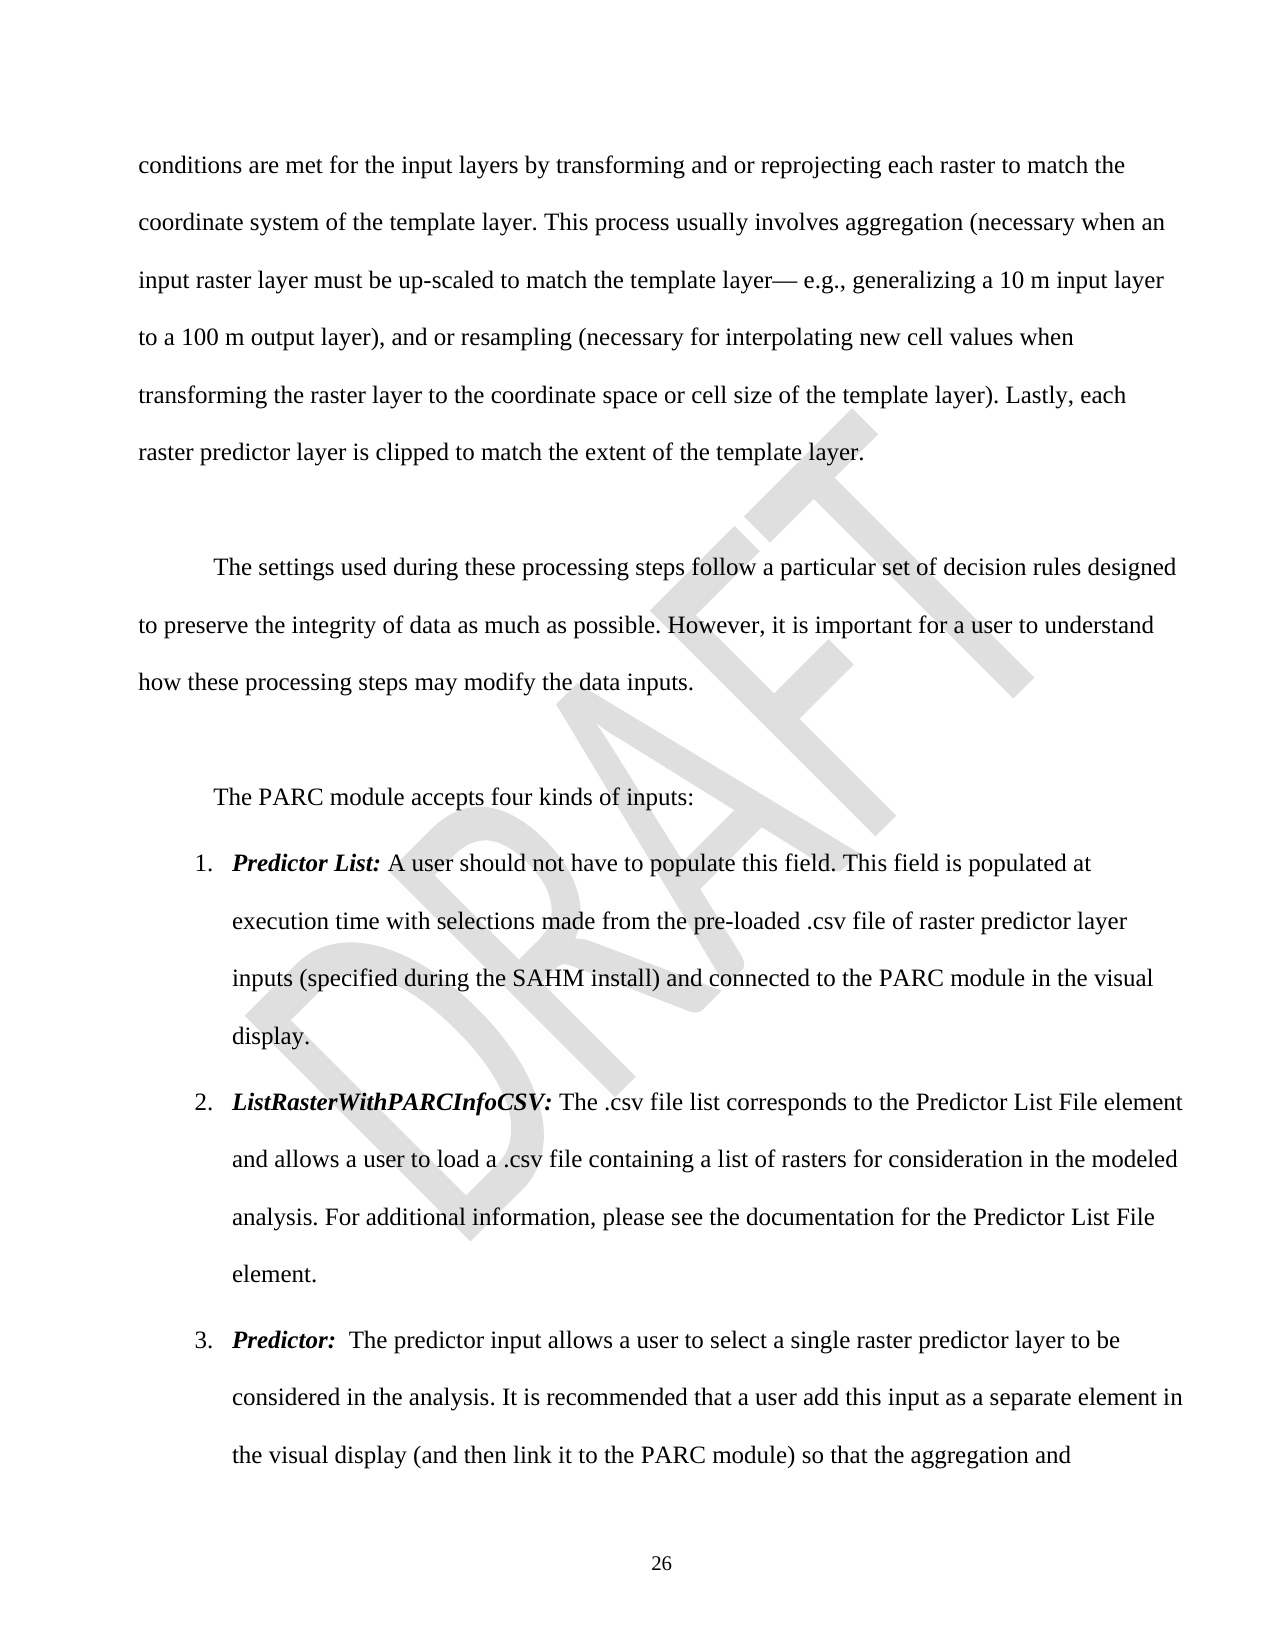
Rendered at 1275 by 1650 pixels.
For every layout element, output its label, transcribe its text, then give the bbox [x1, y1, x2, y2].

text The PARC module accepts four kinds of inputs: [138, 782, 1185, 811]
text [138, 150, 1185, 466]
list ListRasterWithPARCInfoCSV: The .csv file list corresponds to the Predictor List File element and allows a user to load a .csv file containing a list of rasters for consideration in the modeled analysis. For additional information, please see the documentation for the Predictor List File element. [194, 1087, 1185, 1288]
list Predictor List: A user should not have to populate this field. This field is populated at execution time with selections made from the pre-loaded .csv file of raster predictor layer inputs (specified during the SAHM install) and connected to the PARC module in the visual display. [194, 848, 1185, 1049]
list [194, 1325, 1185, 1469]
text The settings used during these processing steps follow a particular set of decision rules designed to preserve the integrity of data as much as possible. However, it is important for a user to understand how these processing steps may modify the data inputs. [138, 552, 1185, 696]
